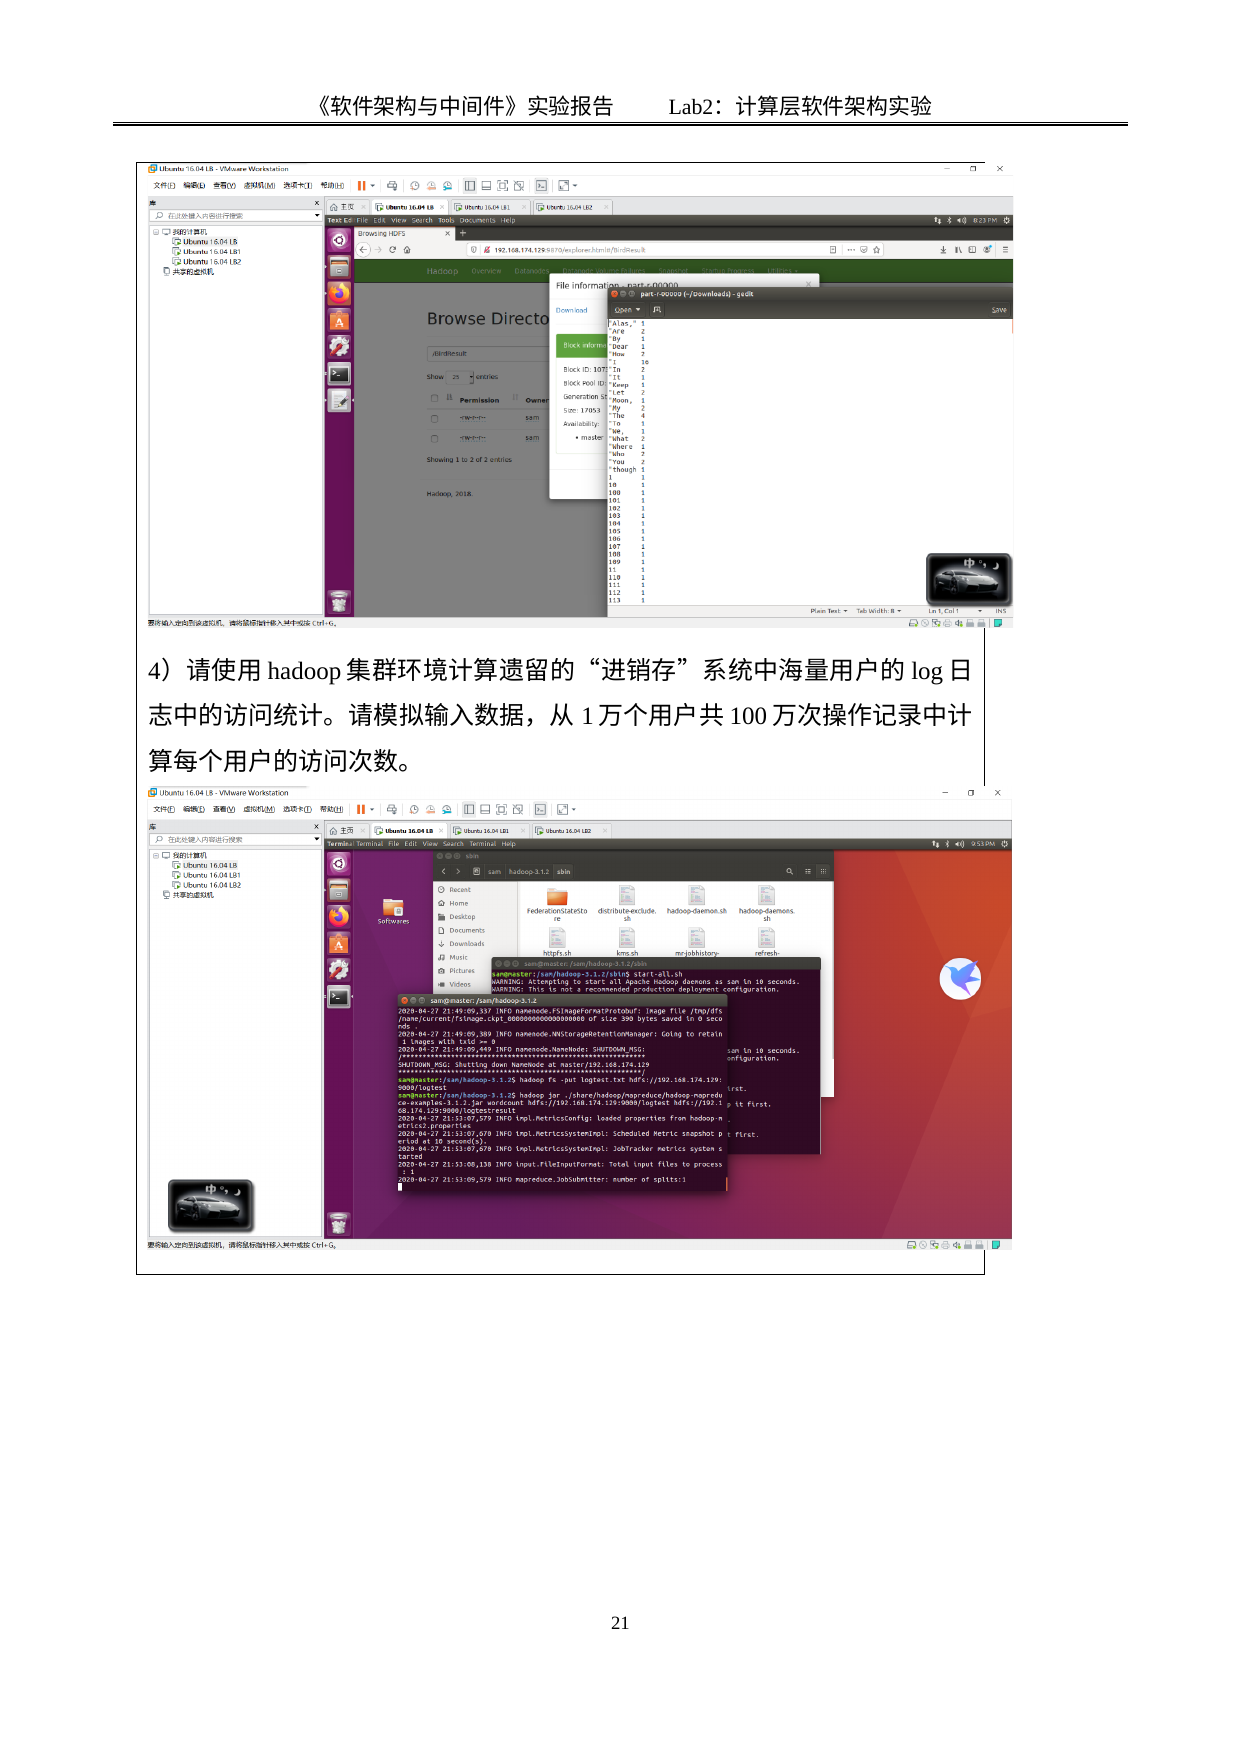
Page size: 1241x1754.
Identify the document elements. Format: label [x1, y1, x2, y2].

picture [147, 786, 1012, 1250]
picture [147, 163, 1014, 628]
table_cell [137, 163, 984, 1274]
